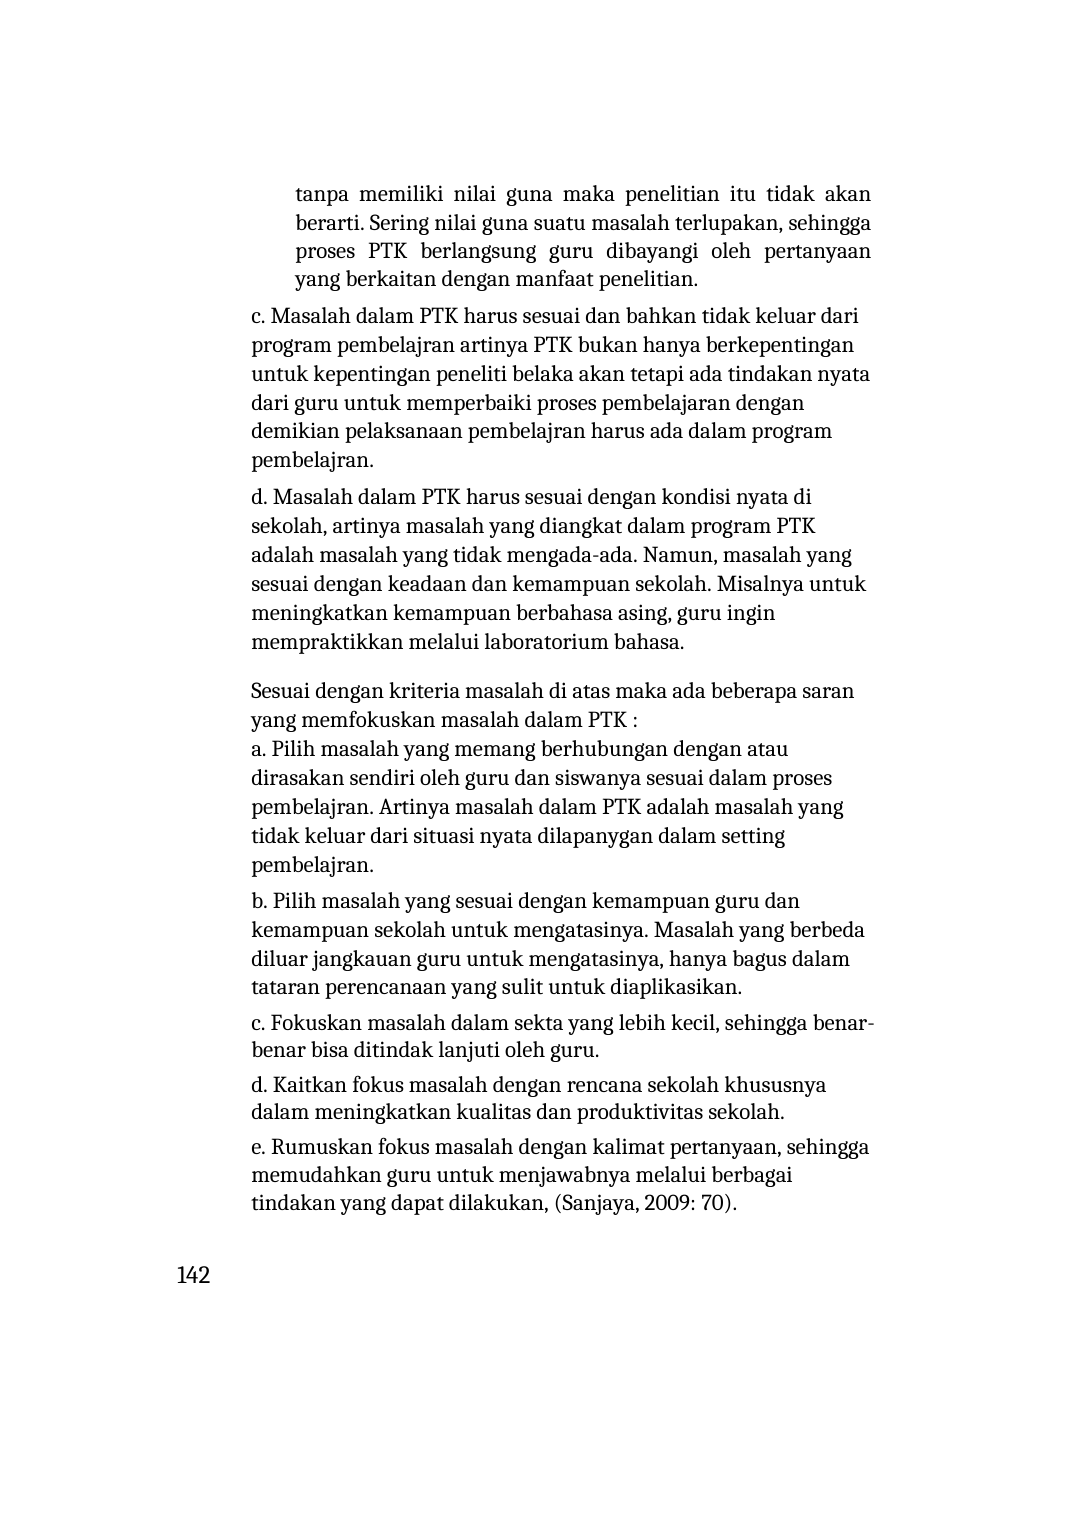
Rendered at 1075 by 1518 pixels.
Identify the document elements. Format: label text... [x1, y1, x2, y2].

text e. Rumuskan fokus masalah dengan kalimat pertanyaan, sehingga memudahkan guru untuk menjawabnya melalui berbagai tindakan yang dapat dilakukan, (Sanjaya, 2009: 70). [251, 1134, 880, 1216]
text tanpa memiliki nilai guna maka penelitian itu tidak akan berarti. Sering nilai guna suatu masalah terlupakan, sehingga proses PTK berlangsung guru dibayangi oleh pertanyaan yang berkaitan dengan manfaat penelitian. [295, 181, 872, 292]
text d. Kaitkan fokus masalah dengan rencana sekolah khususnya dalam meningkatkan kualitas dan produktivitas sekolah. [251, 1072, 880, 1125]
text c. Fokuskan masalah dalam sekta yang lebih kecil, sehingga benar-benar bisa ditindak lanjuti oleh guru. [251, 1010, 880, 1063]
text 142 [177, 1264, 925, 1288]
text b. Pilih masalah yang sesuai dengan kemampuan guru dan kemampuan sekolah untuk mengatasinya. Masalah yang berbeda diluar jangkauan guru untuk mengatasinya, hanya bagus dalam tataran perencanaan yang sulit untuk diaplikasikan. [251, 888, 880, 1000]
text Sesuai dengan kriteria masalah di atas maka ada beberapa saran yang memfokuskan masalah dalam PTK : a. Pilih masalah yang memang berhubungan dengan atau dirasakan sendiri oleh guru dan siswanya sesuai dalam proses pembelajran. Artinya masalah dalam PTK adalah masalah yang tidak keluar dari situasi nyata dilapanygan dalam setting pembelajran. [251, 678, 880, 878]
text c. Masalah dalam PTK harus sesuai dan bahkan tidak keluar dari program pembelajran artinya PTK bukan hanya berkepentingan untuk kepentingan peneliti belaka akan tetapi ada tindakan nyata dari guru untuk memperbaiki proses pembelajaran dengan demikian pelaksanaan pembelajran harus ada dalam program pembelajran. [251, 302, 880, 474]
text d. Masalah dalam PTK harus sesuai dengan kondisi nyata di sekolah, artinya masalah yang diangkat dalam program PTK adalah masalah yang tidak mengada-ada. Namun, masalah yang sesuai dengan keadaan dan kemampuan sekolah. Misalnya untuk meningkatkan kemampuan berbahasa asing, guru ingin mempraktikkan melalui laboratorium bahasa. [251, 484, 880, 655]
